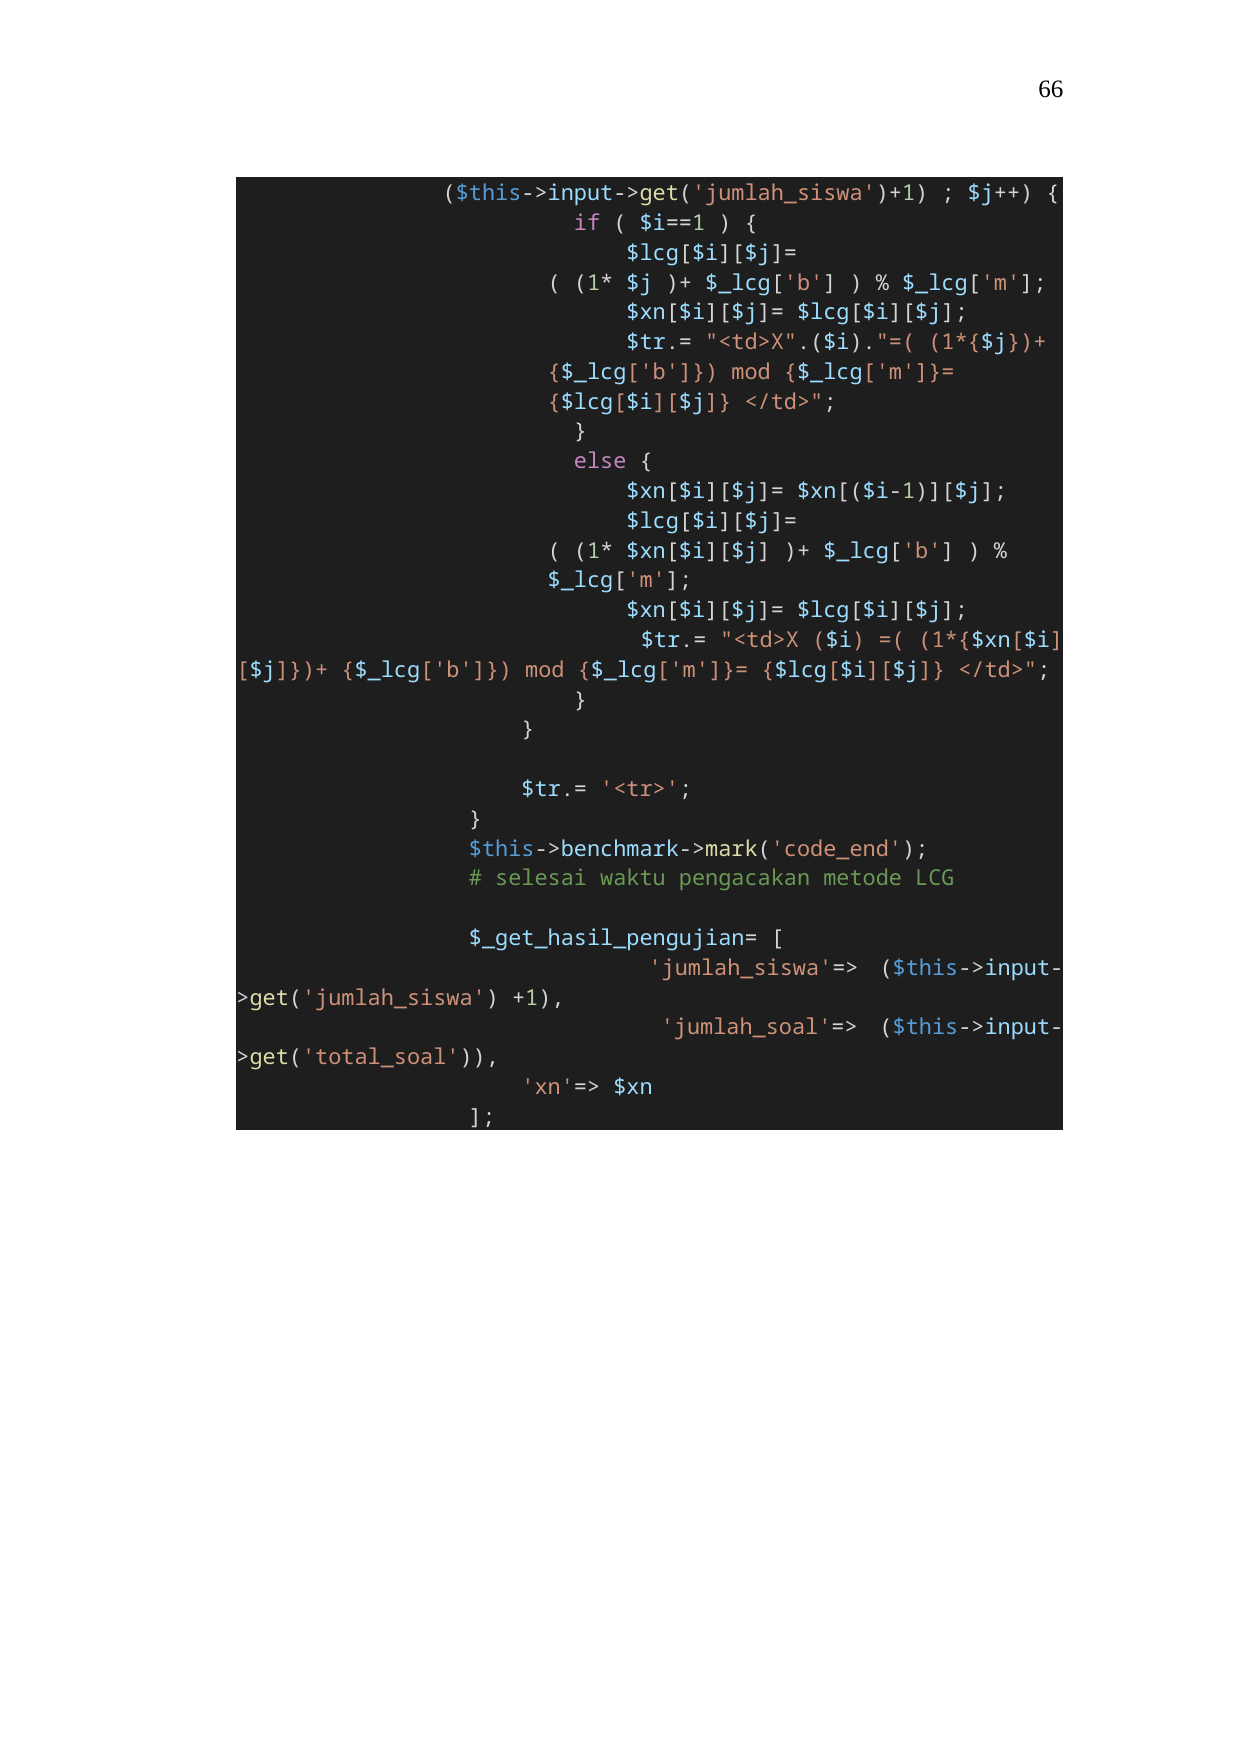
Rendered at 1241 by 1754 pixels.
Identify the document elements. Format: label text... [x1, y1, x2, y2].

text $tr.= "<td>X".($i)."=( (1*{$j})+ [236, 326, 1063, 356]
text $_get_hasil_pengujian= [ [236, 922, 1063, 952]
text 'xn'=> $xn [236, 1071, 1063, 1101]
text } [236, 803, 1063, 833]
text } [236, 416, 1063, 445]
text $xn[$i][$j]= $lcg[$i][$j]; [236, 296, 1063, 326]
text {$lcg[$i][$j]} </td>"; [236, 386, 1063, 416]
text } [236, 713, 1063, 743]
text $tr.= "<td>X ($i) =( (1*{$xn[$i][$j]})+ {$_lcg['b']}) mod {$_lcg['m']}= {$lcg[$i][$j]} </td>"; [236, 624, 1063, 684]
text ( (1* $j )+ $_lcg['b'] ) % $_lcg['m']; [236, 267, 1063, 296]
text 'jumlah_soal'=> ($this->input->get('total_soal')), [236, 1011, 1063, 1071]
text ( (1* $xn[$i][$j] )+ $_lcg['b'] ) % [236, 535, 1063, 564]
text $lcg[$i][$j]= [236, 237, 1063, 267]
text } [236, 684, 1063, 713]
text ]; [236, 1101, 1063, 1130]
text $xn[$i][$j]= $lcg[$i][$j]; [236, 594, 1063, 624]
text $_lcg['m']; [236, 564, 1063, 594]
text ($this->input->get('jumlah_siswa')+1) ; $j++) { [236, 177, 1063, 207]
text $xn[$i][$j]= $xn[($i-1)][$j]; [236, 475, 1063, 505]
text $this->benchmark->mark('code_end'); [236, 833, 1063, 862]
text else { [236, 445, 1063, 475]
text $lcg[$i][$j]= [236, 505, 1063, 535]
text {$_lcg['b']}) mod {$_lcg['m']}= [236, 356, 1063, 386]
text if ( $i==1 ) { [236, 207, 1063, 237]
text $tr.= '<tr>'; [236, 773, 1063, 803]
text 'jumlah_siswa'=> ($this->input->get('jumlah_siswa') +1), [236, 952, 1063, 1011]
text # selesai waktu pengacakan metode LCG [236, 862, 1063, 892]
